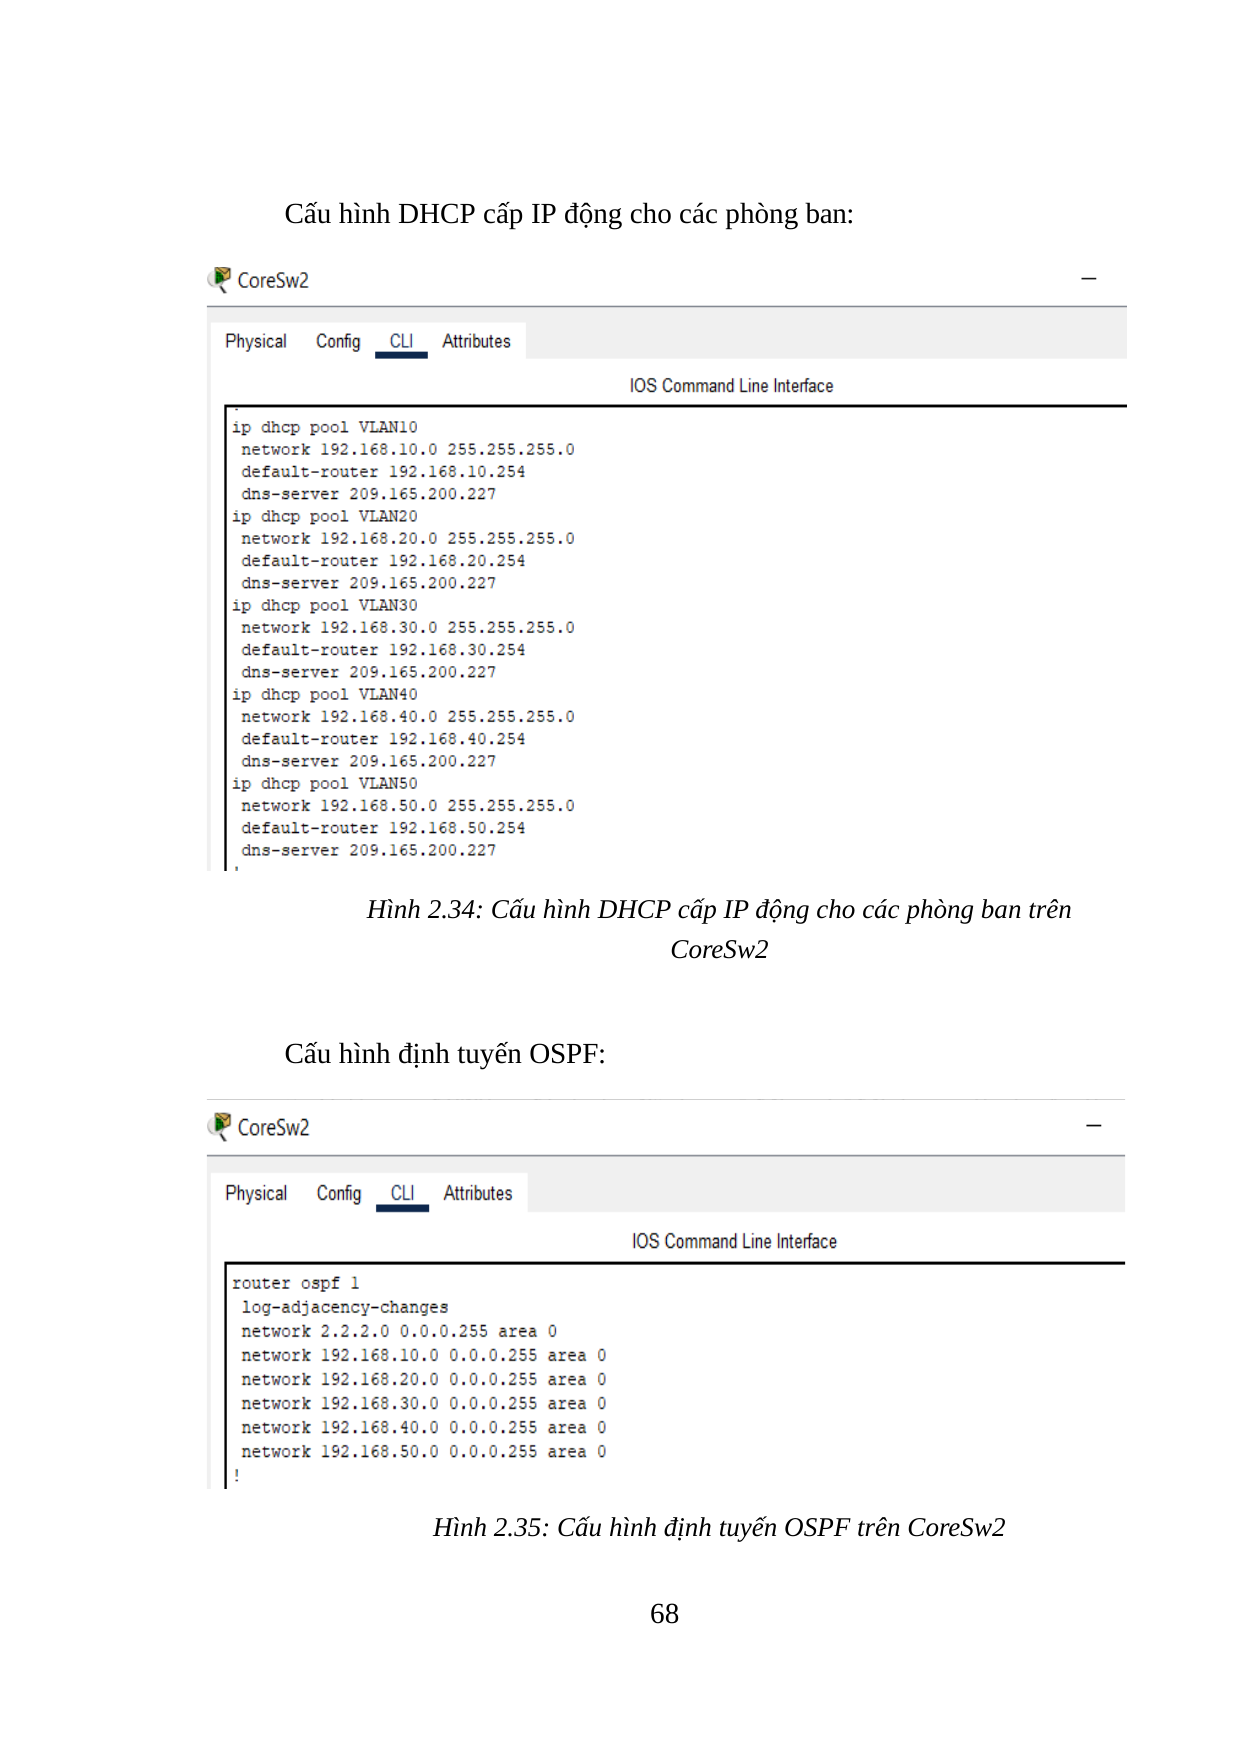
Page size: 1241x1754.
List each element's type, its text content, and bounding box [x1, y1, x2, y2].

text Hình 2.35: Cấu hình định tuyến OSPF trên CoreSw2 [319, 1489, 1122, 1542]
picture [206, 267, 1127, 871]
text Hình 2.34: Cấu hình DHCP cấp IP động cho các phòng ban trên CoreSw2 [319, 871, 1122, 964]
text Cấu hình định tuyến OSPF: [284, 1036, 1122, 1070]
picture [206, 1099, 1126, 1489]
text Cấu hình DHCP cấp IP động cho các phòng ban: [284, 196, 1122, 230]
